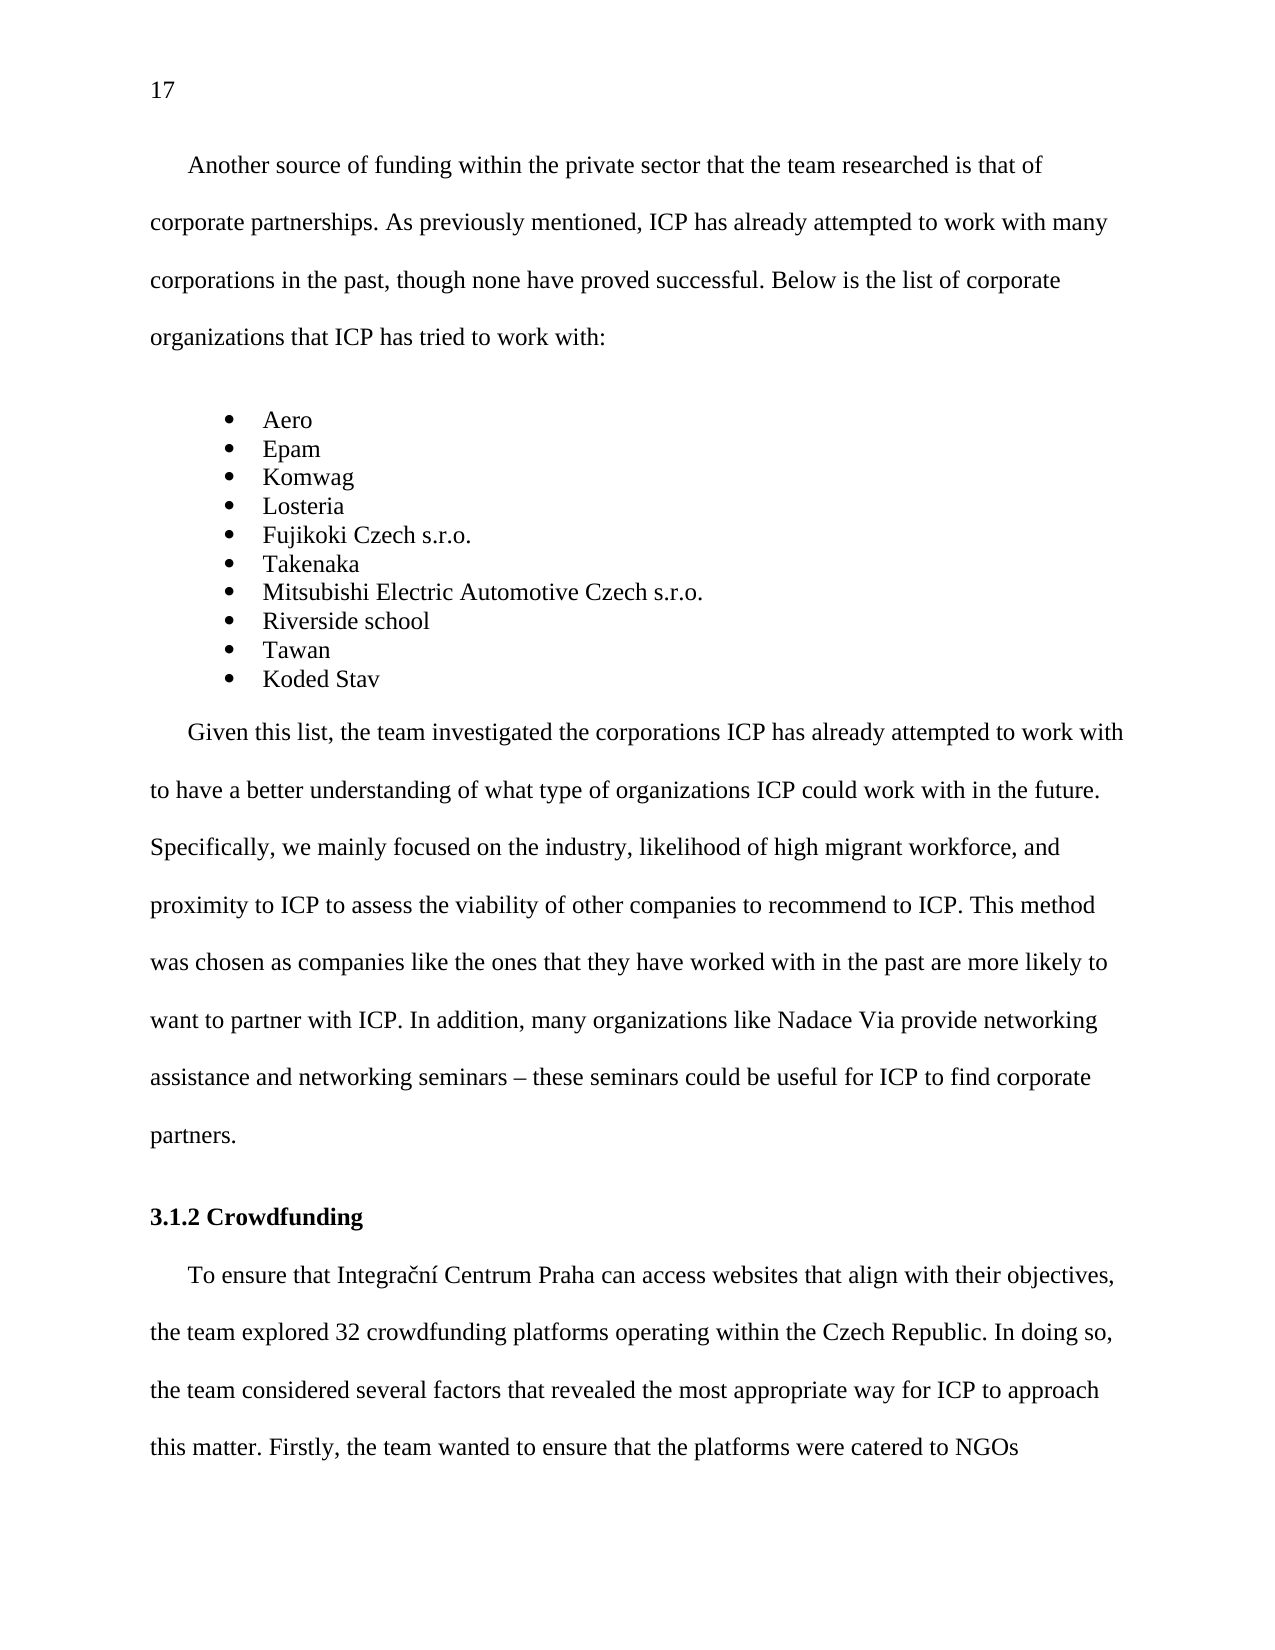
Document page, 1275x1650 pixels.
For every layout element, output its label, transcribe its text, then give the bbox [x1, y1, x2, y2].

text Another source of funding within the private sector that the team researched is that of corporate partnerships. As previously mentioned, ICP has already attempted to work with many corporations in the past, though none have proved successful. Below is the list of corporate organizations that ICP has tried to work with: [150, 150, 1125, 351]
list Fujikoki Czech s.r.o. [225, 520, 1125, 549]
text 3.1.2 Crowdfunding [150, 1202, 1125, 1231]
list Aero [225, 405, 1125, 434]
list Takenaka [225, 549, 1125, 577]
list Riverside school [225, 606, 1125, 635]
list Epam [225, 434, 1125, 462]
list Komwag [225, 462, 1125, 491]
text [150, 1260, 1125, 1461]
list Koded Stav [225, 664, 1125, 692]
list Tawan [225, 635, 1125, 664]
list Losteria [225, 491, 1125, 520]
list Mitsubishi Electric Automotive Czech s.r.o. [225, 577, 1125, 606]
text Given this list, the team investigated the corporations ICP has already attempted to work with to have a better understanding of what type of organizations ICP could work with in the future. Specifically, we mainly focused on the industry, likelihood of high migrant workforce, and proximity to ICP to assess the viability of other companies to recommend to ICP. This method was chosen as companies like the ones that they have worked with in the past are more likely to want to partner with ICP. In addition, many organizations like Nadace Via provide networking assistance and networking seminars – these seminars could be useful for ICP to find corporate partners. [150, 717, 1125, 1149]
